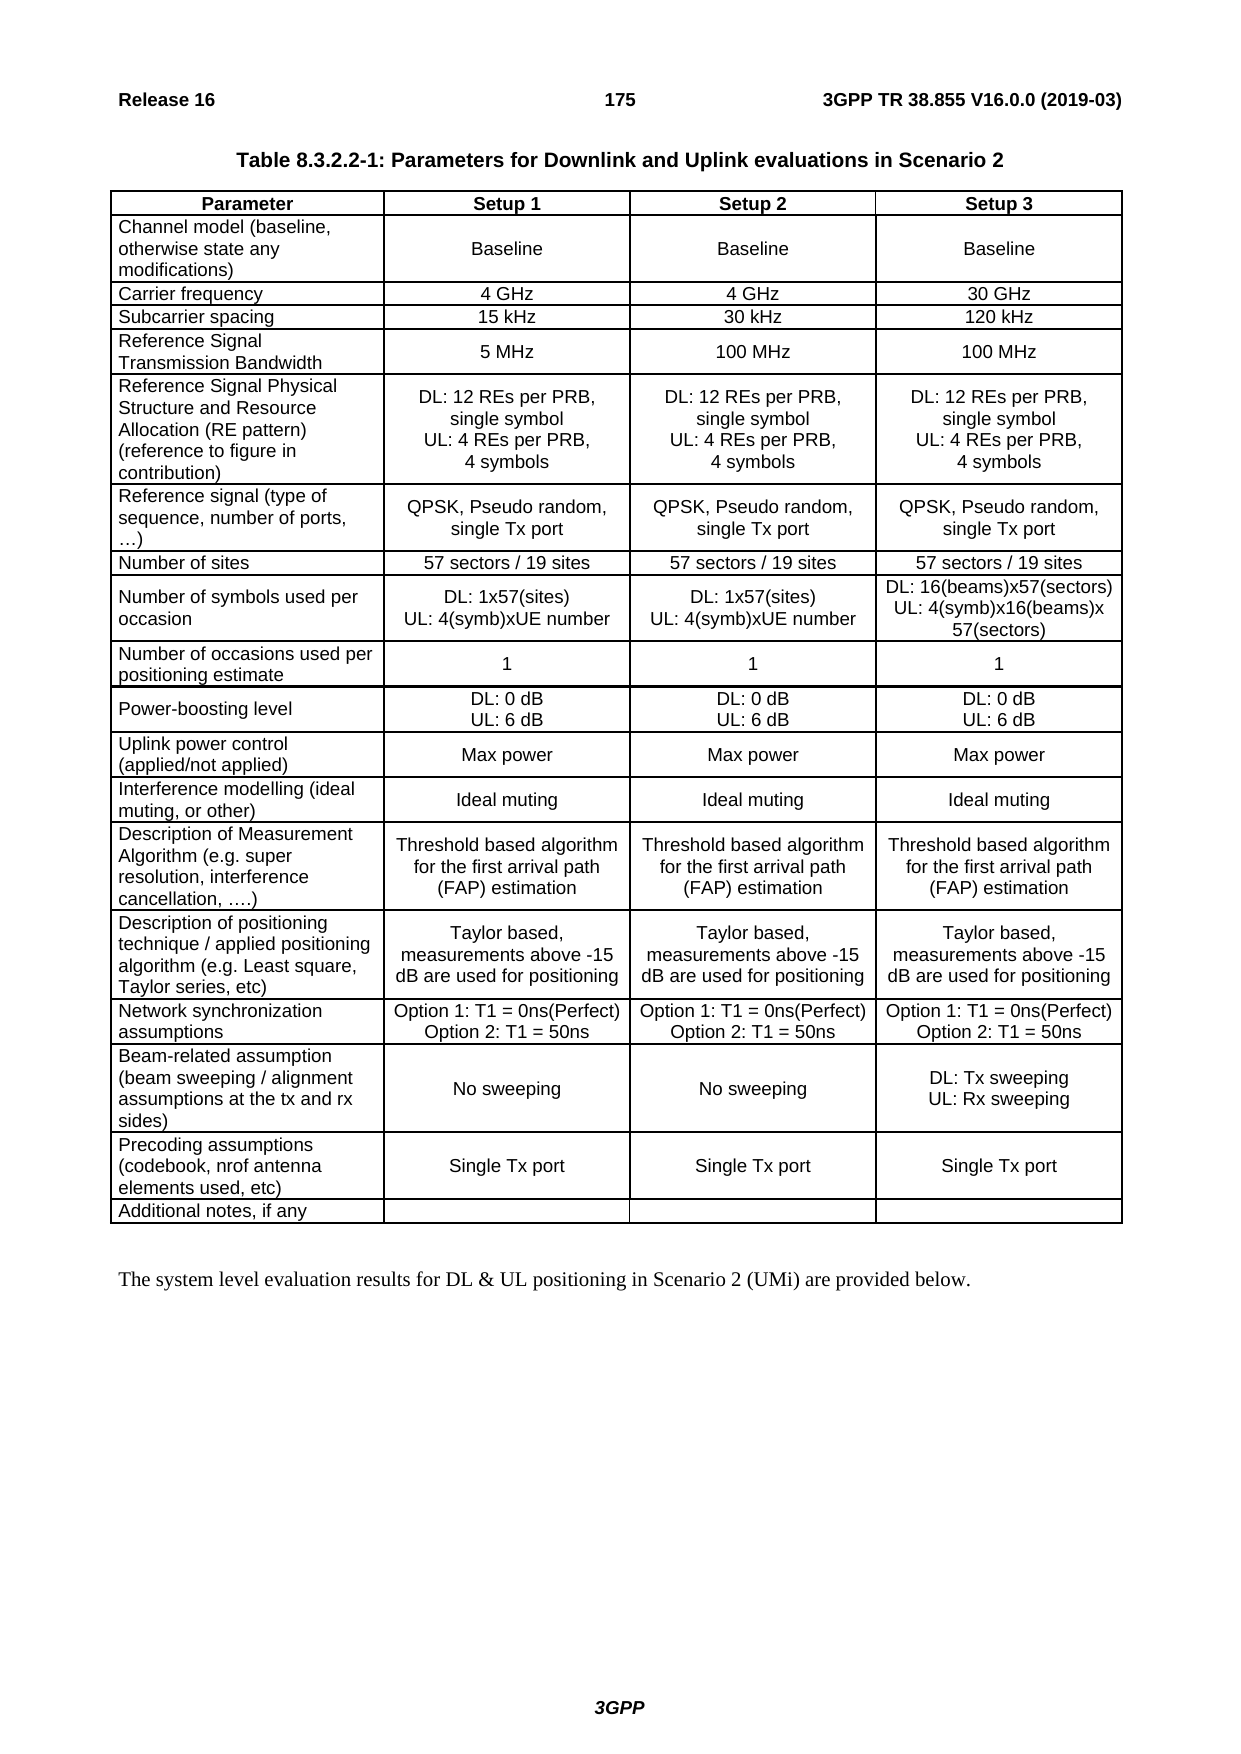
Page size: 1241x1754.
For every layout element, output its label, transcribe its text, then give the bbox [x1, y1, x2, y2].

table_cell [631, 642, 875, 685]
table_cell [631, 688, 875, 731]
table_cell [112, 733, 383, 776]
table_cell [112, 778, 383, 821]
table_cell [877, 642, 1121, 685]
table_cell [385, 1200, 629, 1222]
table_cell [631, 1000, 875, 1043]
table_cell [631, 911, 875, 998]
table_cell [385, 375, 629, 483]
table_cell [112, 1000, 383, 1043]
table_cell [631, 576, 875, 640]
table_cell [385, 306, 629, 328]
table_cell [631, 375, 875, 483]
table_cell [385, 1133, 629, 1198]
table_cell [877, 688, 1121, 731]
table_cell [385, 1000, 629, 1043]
text Table 8.3.2.2-1: Parameters for Downlink and Uplink evaluations in Scenario 2 [118, 147, 1122, 171]
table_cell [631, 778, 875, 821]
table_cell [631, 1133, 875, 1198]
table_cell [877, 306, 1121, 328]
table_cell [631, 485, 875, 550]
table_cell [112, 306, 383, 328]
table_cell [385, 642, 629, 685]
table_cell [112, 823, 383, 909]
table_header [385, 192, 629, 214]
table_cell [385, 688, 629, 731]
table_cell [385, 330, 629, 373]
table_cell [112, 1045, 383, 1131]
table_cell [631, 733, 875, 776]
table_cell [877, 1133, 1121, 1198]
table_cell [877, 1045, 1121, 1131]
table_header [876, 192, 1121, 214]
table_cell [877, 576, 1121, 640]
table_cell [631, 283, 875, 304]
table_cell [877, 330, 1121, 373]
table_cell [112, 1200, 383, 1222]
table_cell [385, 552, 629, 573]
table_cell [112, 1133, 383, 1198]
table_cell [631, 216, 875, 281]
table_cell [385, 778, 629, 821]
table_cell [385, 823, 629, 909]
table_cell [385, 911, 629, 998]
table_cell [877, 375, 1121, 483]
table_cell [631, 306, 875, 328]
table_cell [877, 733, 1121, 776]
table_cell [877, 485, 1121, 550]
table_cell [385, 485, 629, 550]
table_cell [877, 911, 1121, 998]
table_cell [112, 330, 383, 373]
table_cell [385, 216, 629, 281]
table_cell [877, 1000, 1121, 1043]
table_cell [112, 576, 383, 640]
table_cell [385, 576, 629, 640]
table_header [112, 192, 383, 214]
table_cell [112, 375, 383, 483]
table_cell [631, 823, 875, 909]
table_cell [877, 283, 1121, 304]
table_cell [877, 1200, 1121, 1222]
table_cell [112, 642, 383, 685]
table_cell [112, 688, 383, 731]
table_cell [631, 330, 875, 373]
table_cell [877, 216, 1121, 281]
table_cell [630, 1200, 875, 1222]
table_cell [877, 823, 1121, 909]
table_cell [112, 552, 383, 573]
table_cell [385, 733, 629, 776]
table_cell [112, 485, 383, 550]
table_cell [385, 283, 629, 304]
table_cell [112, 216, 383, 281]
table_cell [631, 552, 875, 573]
text The system level evaluation results for DL & UL positioning in Scenario 2 (UMi) are provided below. [118, 1267, 1122, 1291]
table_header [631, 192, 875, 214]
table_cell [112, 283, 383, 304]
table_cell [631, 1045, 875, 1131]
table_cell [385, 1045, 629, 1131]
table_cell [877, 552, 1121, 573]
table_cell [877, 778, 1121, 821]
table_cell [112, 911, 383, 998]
